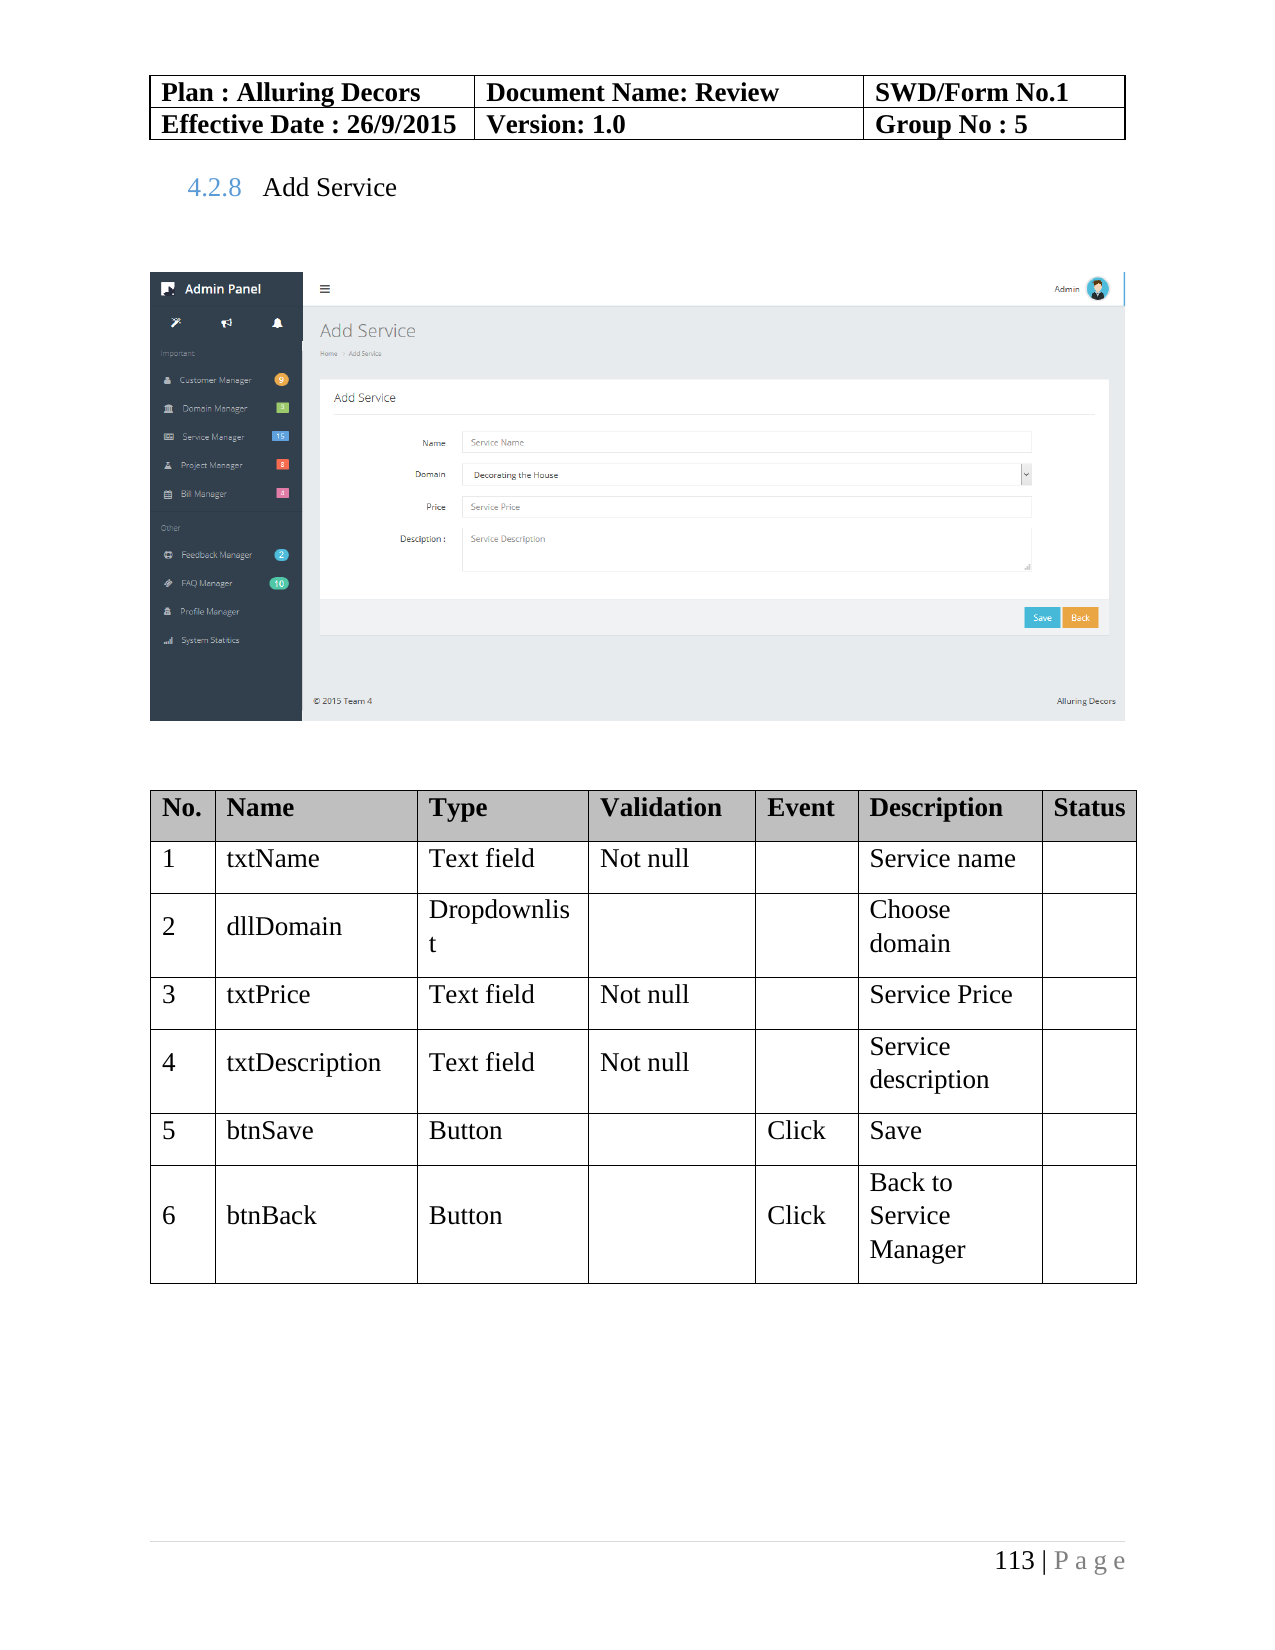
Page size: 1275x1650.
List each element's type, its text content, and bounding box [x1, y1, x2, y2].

table_cell Dropdownlist [418, 894, 588, 977]
table_cell 3 [151, 978, 215, 1028]
table_cell [756, 978, 858, 1028]
table_cell dllDomain [216, 894, 417, 977]
table_cell [589, 1166, 755, 1283]
table_cell Back to Service Manager [859, 1166, 1042, 1283]
table_cell Click [756, 1114, 858, 1164]
table_cell [589, 894, 755, 977]
table_cell txtDescription [216, 1030, 417, 1113]
table_cell 5 [151, 1114, 215, 1164]
table_cell Not null [589, 978, 755, 1028]
table_cell 1 [151, 842, 215, 892]
table_cell btnBack [216, 1166, 417, 1283]
table_cell txtName [216, 842, 417, 892]
table_cell [756, 842, 858, 892]
table_cell Button [418, 1166, 588, 1283]
table_cell [756, 1030, 858, 1113]
table_cell Choose domain [859, 894, 1042, 977]
table_header Type [418, 791, 588, 841]
table_header Name [216, 791, 417, 841]
table_cell [756, 894, 858, 977]
table_cell Service description [859, 1030, 1042, 1113]
table_header Description [859, 791, 1042, 841]
table_cell [1043, 1114, 1136, 1164]
table_cell btnSave [216, 1114, 417, 1164]
table_header Validation [589, 791, 755, 841]
table_cell [589, 1114, 755, 1164]
table_cell Button [418, 1114, 588, 1164]
table_cell Click [756, 1166, 858, 1283]
picture [150, 272, 1125, 721]
table_cell Service Price [859, 978, 1042, 1028]
table_cell Not null [589, 842, 755, 892]
table_cell 6 [151, 1166, 215, 1283]
table_cell Text field [418, 978, 588, 1028]
table_cell Save [859, 1114, 1042, 1164]
table_cell 4 [151, 1030, 215, 1113]
table_header Event [756, 791, 858, 841]
table_cell [1043, 1030, 1136, 1113]
table_cell Text field [418, 1030, 588, 1113]
table_cell Text field [418, 842, 588, 892]
table_cell [1043, 1166, 1136, 1283]
table_cell Not null [589, 1030, 755, 1113]
list Add Service [187, 172, 1125, 203]
table_cell [1043, 894, 1136, 977]
table_cell 2 [151, 894, 215, 977]
table_cell [1043, 842, 1136, 892]
table_cell txtPrice [216, 978, 417, 1028]
table_header Status [1043, 791, 1136, 841]
table_cell [1043, 978, 1136, 1028]
table_header No. [151, 791, 215, 841]
table_cell Service name [859, 842, 1042, 892]
